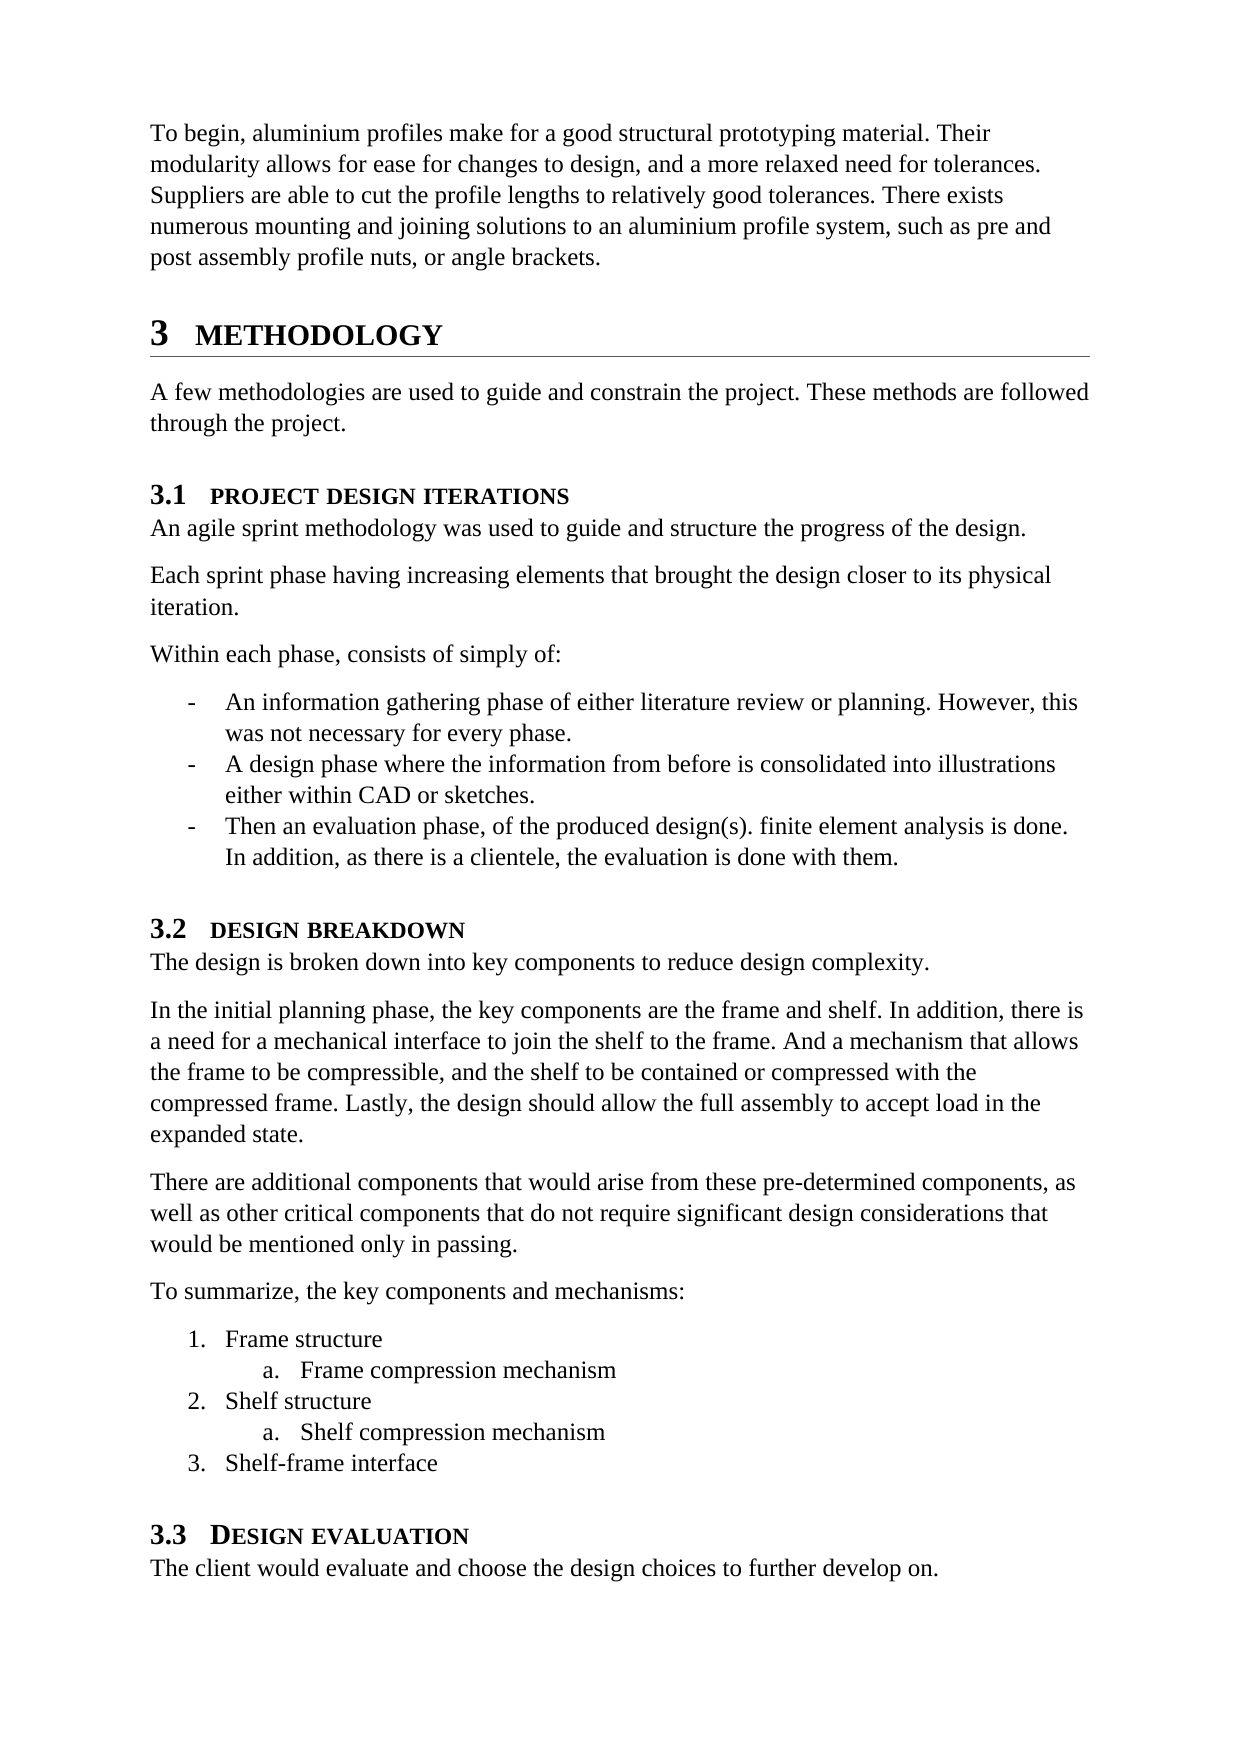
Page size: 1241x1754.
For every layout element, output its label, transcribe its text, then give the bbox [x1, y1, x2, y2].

list Frame compression mechanism [262, 1355, 1090, 1384]
list Frame structure [187, 1324, 1090, 1353]
text Each sprint phase having increasing elements that brought the design closer to its physical iteration. [150, 561, 1090, 620]
text To summarize, the key components and mechanisms: [150, 1276, 1090, 1305]
subtitle design breakdown [150, 911, 1090, 944]
subtitle methodology [150, 311, 1090, 356]
list Shelf compression mechanism [262, 1417, 1090, 1446]
list Shelf-frame interface [187, 1448, 1090, 1477]
list Then an evaluation phase, of the produced design(s). finite element analysis is done. In addition, as there is a clientele, the evaluation is done with them. [187, 811, 1090, 871]
text There are additional components that would arise from these pre-determined components, as well as other critical components that do not require significant design considerations that would be mentioned only in passing. [150, 1167, 1090, 1257]
list A design phase where the information from before is consolidated into illustrations either within CAD or sketches. [187, 749, 1090, 809]
text The client would evaluate and choose the design choices to further develop on. [150, 1553, 1090, 1582]
text An agile sprint methodology was used to guide and structure the progress of the design. [150, 513, 1090, 542]
subtitle project design iterations [150, 477, 1090, 510]
list Shelf structure [187, 1386, 1090, 1415]
text A few methodologies are used to guide and constrain the project. These methods are followed through the project. [150, 377, 1090, 437]
text The design is broken down into key components to reduce design complexity. [150, 947, 1090, 976]
text To begin, aluminium profiles make for a good structural prototyping material. Their modularity allows for ease for changes to design, and a more relaxed need for tolerances. Suppliers are able to cut the profile lengths to relatively good tolerances. There exists numerous mounting and joining solutions to an aluminium profile system, such as pre and post assembly profile nuts, or angle brackets. [150, 118, 1090, 271]
text In the initial planning phase, the key components are the frame and shelf. In addition, there is a need for a mechanical interface to join the shelf to the frame. And a mechanism that allows the frame to be compressible, and the shelf to be contained or compressed with the compressed frame. Lastly, the design should allow the full assembly to accept load in the expanded state. [150, 995, 1090, 1148]
list An information gathering phase of either literature review or planning. However, this was not necessary for every phase. [187, 687, 1090, 747]
text Within each phase, consists of simply of: [150, 639, 1090, 668]
subtitle Design evaluation [150, 1517, 1090, 1550]
